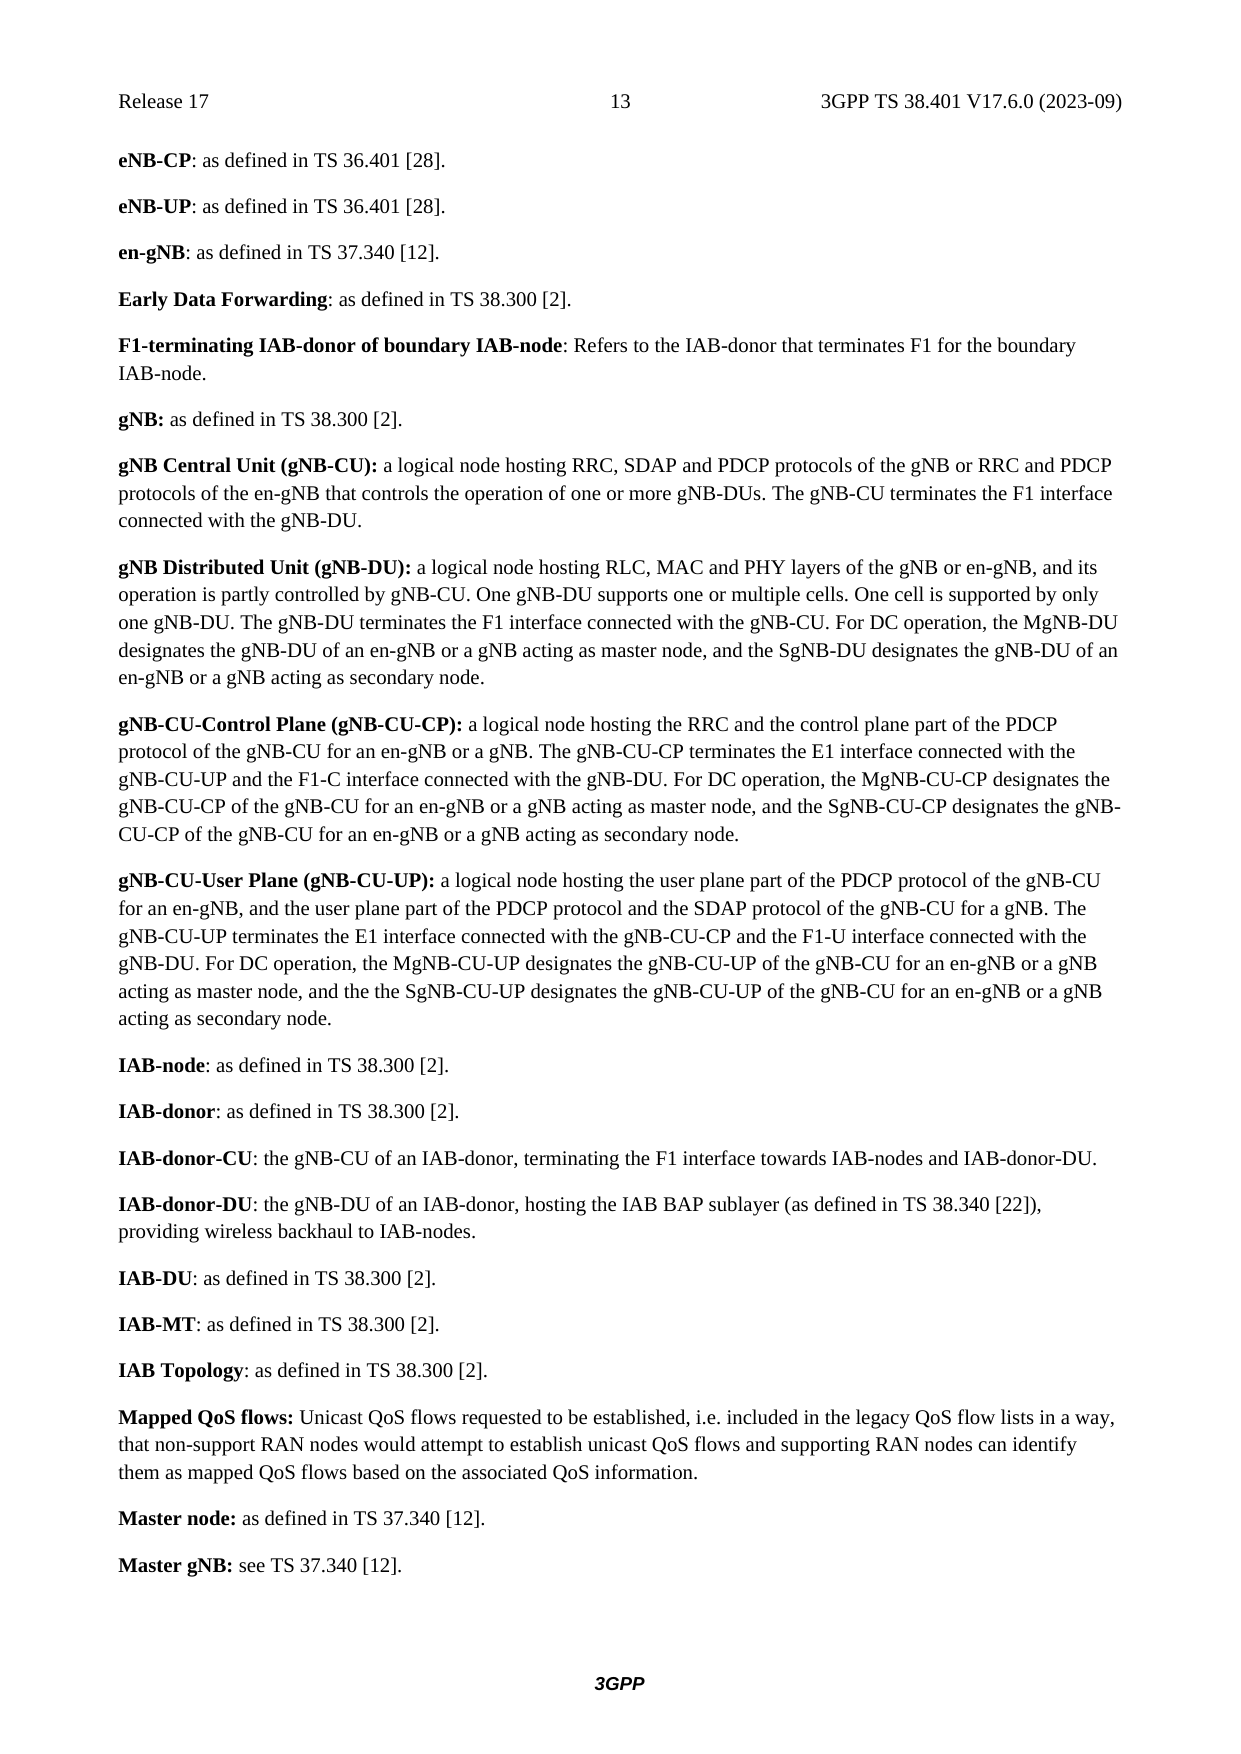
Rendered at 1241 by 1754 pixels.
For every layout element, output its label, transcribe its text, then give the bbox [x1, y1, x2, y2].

text en-gNB: as defined in TS 37.340 [12]. [118, 240, 1122, 264]
text IAB-donor-CU: the gNB-CU of an IAB-donor, terminating the F1 interface towards IAB-nodes and IAB-donor-DU. [118, 1145, 1122, 1169]
text IAB-donor: as defined in TS 38.300 [2]. [118, 1099, 1122, 1123]
text Mapped QoS flows: Unicast QoS flows requested to be established, i.e. included in the legacy QoS flow lists in a way, that non-support RAN nodes would attempt to establish unicast QoS flows and supporting RAN nodes can identify them as mapped QoS flows based on the associated QoS information. [118, 1405, 1122, 1484]
text IAB Topology: as defined in TS 38.300 [2]. [118, 1358, 1122, 1382]
text Early Data Forwarding: as defined in TS 38.300 [2]. [118, 287, 1122, 311]
text gNB: as defined in TS 38.300 [2]. [118, 407, 1122, 431]
text gNB Distributed Unit (gNB-DU): a logical node hosting RLC, MAC and PHY layers of the gNB or en-gNB, and its operation is partly controlled by gNB-CU. One gNB-DU supports one or multiple cells. One cell is supported by only one gNB-DU. The gNB-DU terminates the F1 interface connected with the gNB-CU. For DC operation, the MgNB-DU designates the gNB-DU of an en-gNB or a gNB acting as master node, and the SgNB-DU designates the gNB-DU of an en-gNB or a gNB acting as secondary node. [118, 555, 1122, 689]
text IAB-donor-DU: the gNB-DU of an IAB-donor, hosting the IAB BAP sublayer (as defined in TS 38.340 [22]), providing wireless backhaul to IAB-nodes. [118, 1192, 1122, 1243]
text Master gNB: see TS 37.340 [12]. [118, 1553, 1122, 1577]
text IAB-MT: as defined in TS 38.300 [2]. [118, 1312, 1122, 1336]
text eNB-UP: as defined in TS 36.401 [28]. [118, 194, 1122, 218]
text gNB-CU-User Plane (gNB-CU-UP): a logical node hosting the user plane part of the PDCP protocol of the gNB-CU for an en-gNB, and the user plane part of the PDCP protocol and the SDAP protocol of the gNB-CU for a gNB. The gNB-CU-UP terminates the E1 interface connected with the gNB-CU-CP and the F1-U interface connected with the gNB-DU. For DC operation, the MgNB-CU-UP designates the gNB-CU-UP of the gNB-CU for an en-gNB or a gNB acting as master node, and the the SgNB-CU-UP designates the gNB-CU-UP of the gNB-CU for an en-gNB or a gNB acting as secondary node. [118, 868, 1122, 1030]
text gNB Central Unit (gNB-CU): a logical node hosting RRC, SDAP and PDCP protocols of the gNB or RRC and PDCP protocols of the en-gNB that controls the operation of one or more gNB-DUs. The gNB-CU terminates the F1 interface connected with the gNB-DU. [118, 453, 1122, 532]
text gNB-CU-Control Plane (gNB-CU-CP): a logical node hosting the RRC and the control plane part of the PDCP protocol of the gNB-CU for an en-gNB or a gNB. The gNB-CU-CP terminates the E1 interface connected with the gNB-CU-UP and the F1-C interface connected with the gNB-DU. For DC operation, the MgNB-CU-CP designates the gNB-CU-CP of the gNB-CU for an en-gNB or a gNB acting as master node, and the SgNB-CU-CP designates the gNB-CU-CP of the gNB-CU for an en-gNB or a gNB acting as secondary node. [118, 712, 1122, 846]
text F1-terminating IAB-donor of boundary IAB-node: Refers to the IAB-donor that terminates F1 for the boundary IAB-node. [118, 333, 1122, 384]
text IAB-node: as defined in TS 38.300 [2]. [118, 1053, 1122, 1077]
text IAB-DU: as defined in TS 38.300 [2]. [118, 1266, 1122, 1290]
text eNB-CP: as defined in TS 36.401 [28]. [118, 147, 1122, 172]
text Master node: as defined in TS 37.340 [12]. [118, 1506, 1122, 1530]
